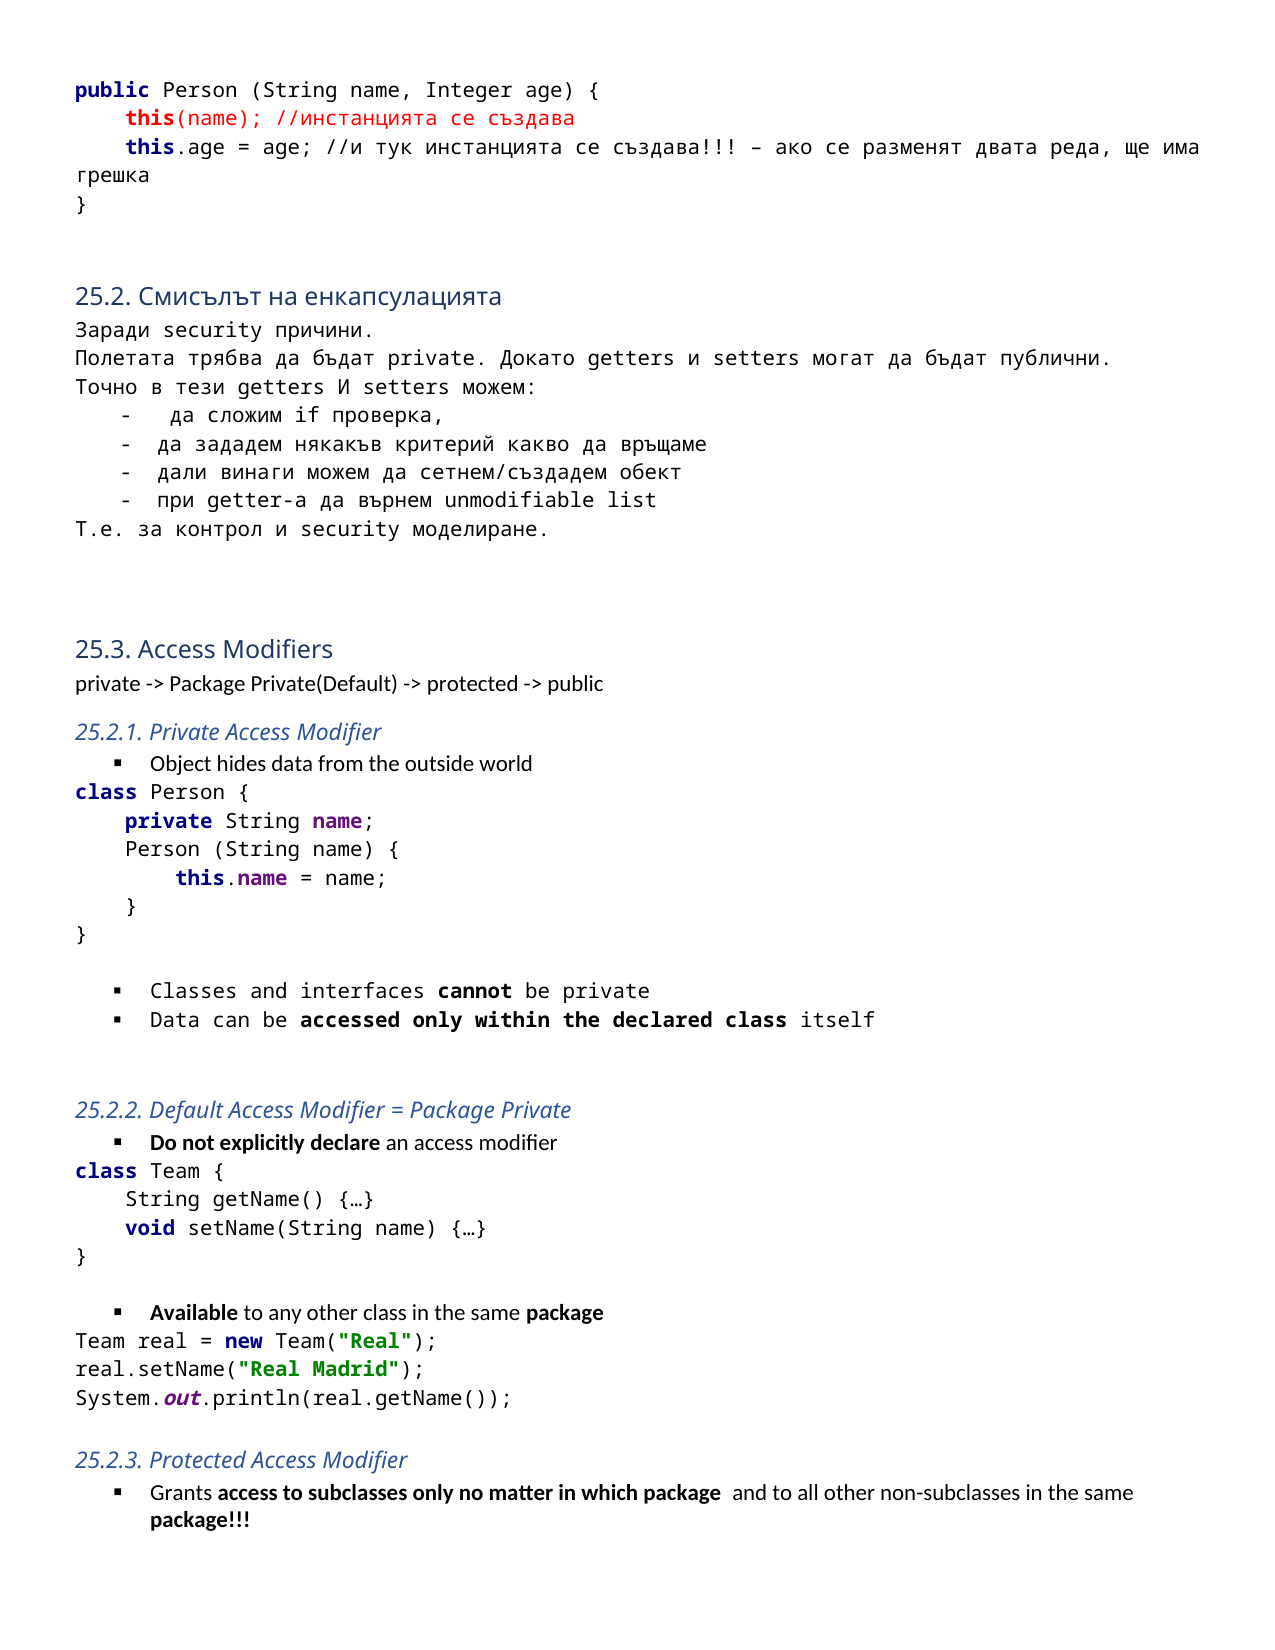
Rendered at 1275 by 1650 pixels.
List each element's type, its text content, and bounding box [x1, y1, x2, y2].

text Заради security причини. [75, 315, 1200, 343]
list Available to any other class in the same package [112, 1298, 1200, 1326]
list дали винаги можем да сетнем/създадем обект [119, 457, 1200, 486]
list Grants access to subclasses only no matter in which package and to all other non-subclasses in the same package!!! [112, 1478, 1200, 1534]
subtitle 25.2. Смисълът на енкапсулацията [75, 278, 1200, 312]
subtitle 25.2.3. Protected Access Modifier [75, 1444, 1200, 1475]
subtitle 25.2.2. Default Access Modifier = Package Private [75, 1094, 1200, 1126]
text private -> Package Private(Default) -> protected -> public [75, 669, 1200, 697]
text Точно в тези getters И setters можем: [75, 372, 1200, 400]
list Classes and interfaces cannot be private [112, 976, 1200, 1005]
text Team real = new Team("Real"); real.setName("Real Madrid"); System.out.println(real.getName()); [75, 1326, 1200, 1411]
text class Person { private String name; Person (String name) { this.name = name; } } [75, 777, 1200, 948]
list при getter-а да върнем unmodifiable list [119, 486, 1200, 514]
text class Team { String getName() {…} void setName(String name) {…} } [75, 1156, 1200, 1270]
list Do not explicitly declare an access modifier [112, 1128, 1200, 1156]
list да зададем някакъв критерий какво да връщаме [119, 429, 1200, 457]
text public Person (String name, Integer age) { this(name); //инстанцията се създава this.age = age; //и тук инстанцията се създава!!! – ако се разменят двата реда, ще има грешка } [75, 75, 1200, 217]
text Т.е. за контрол и security моделиране. [75, 514, 1200, 542]
list да сложим if проверка, [119, 400, 1200, 429]
subtitle 25.2.1. Private Access Modifier [75, 716, 1200, 747]
subtitle 25.3. Access Modifiers [75, 632, 1200, 666]
list Object hides data from the outside world [112, 749, 1200, 777]
list Data can be accessed only within the declared class itself [112, 1005, 1200, 1033]
text Полетата трябва да бъдат private. Докато getters и setters могат да бъдат публични. [75, 343, 1200, 372]
